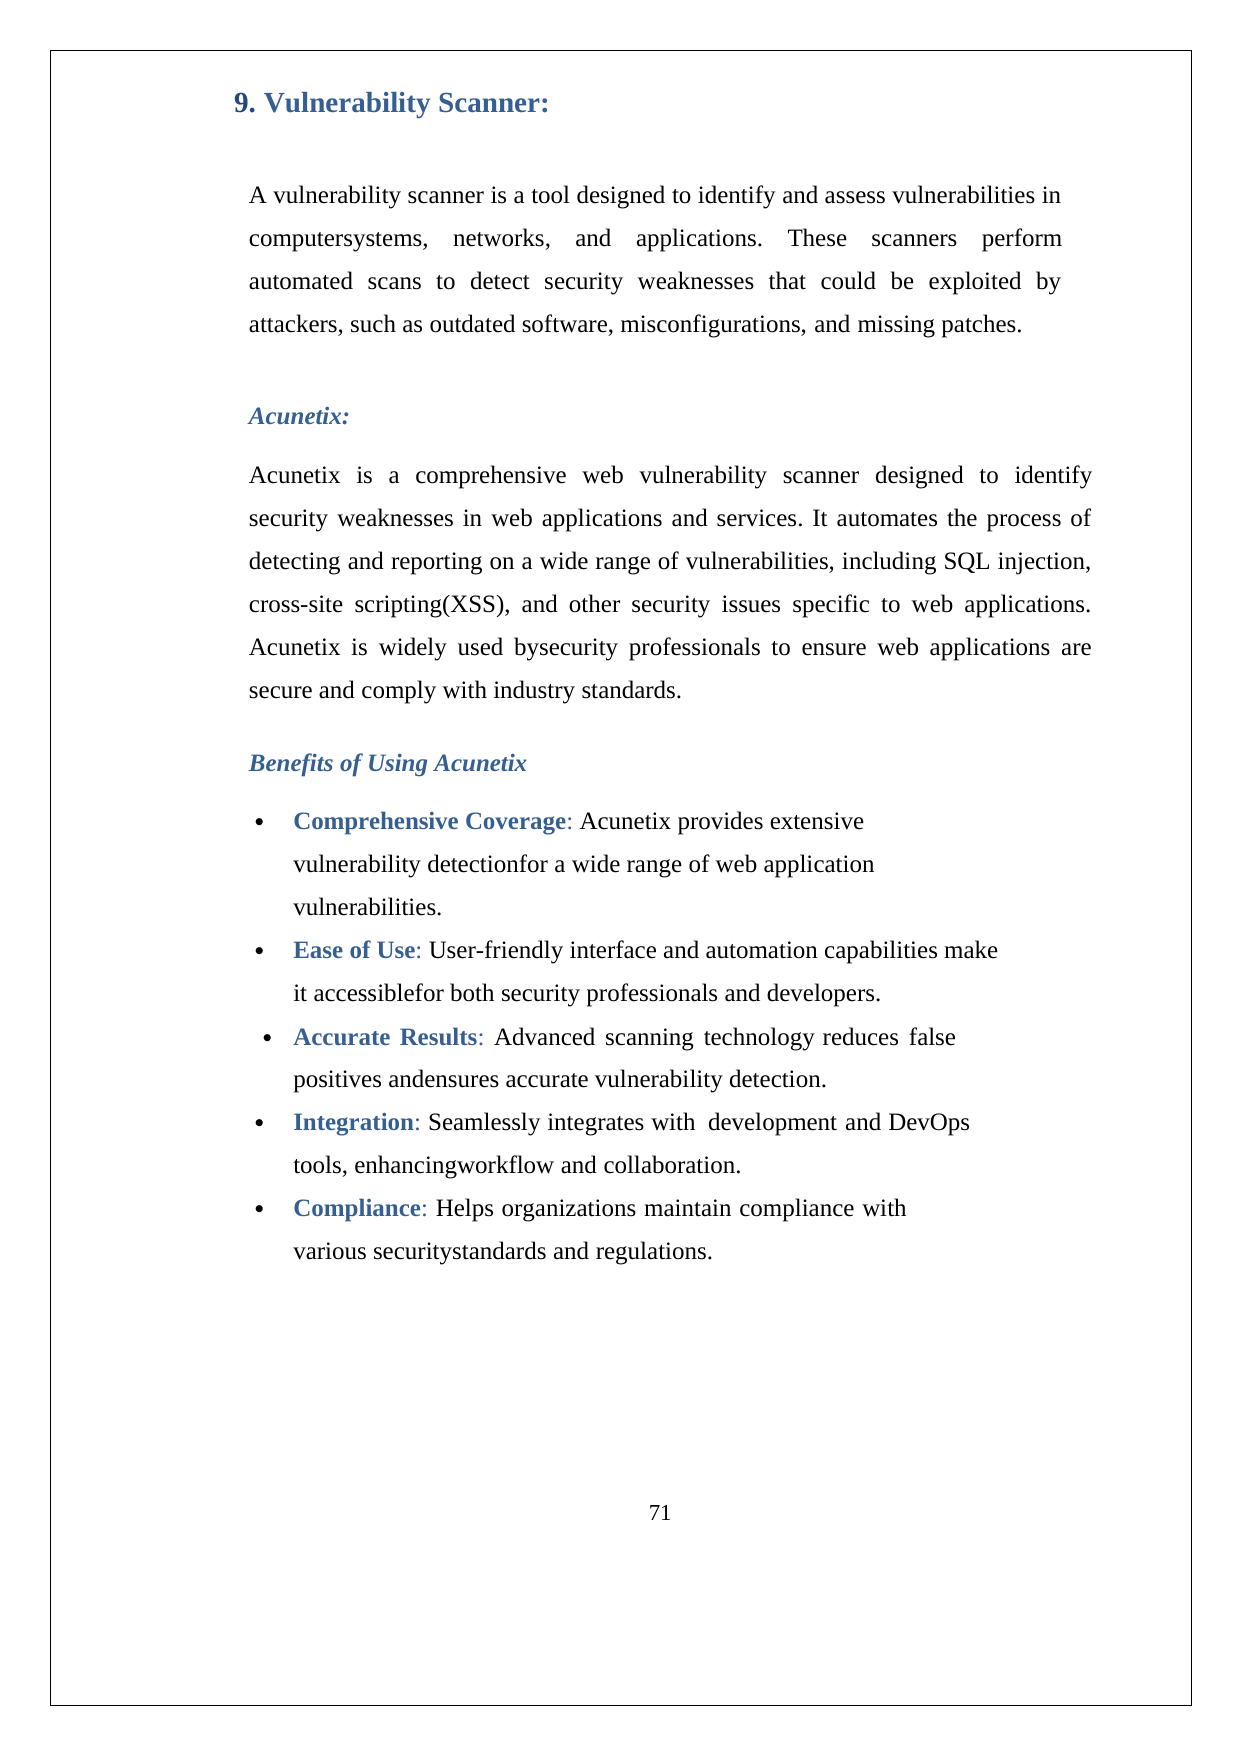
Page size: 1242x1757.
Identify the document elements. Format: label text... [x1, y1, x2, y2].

text Acunetix is a comprehensive web vulnerability scanner designed to identify security weaknesses in web applications and services. It automates the process of detecting and reporting on a wide range of vulnerabilities, including SQL injection, cross-site scripting(XSS), and other security issues specific to web applications. Acunetix is widely used bysecurity professionals to ensure web applications are secure and comply with industry standards. [249, 460, 1092, 704]
text A vulnerability scanner is a tool designed to identify and assess vulnerabilities in computersystems, networks, and applications. These scanners perform automated scans to detect security weaknesses that could be exploited by attackers, such as outdated software, misconfigurations, and missing patches. [249, 180, 1062, 338]
subtitle Vulnerability Scanner: [234, 85, 1185, 118]
list Ease of Use: User-friendly interface and automation capabilities make it accessiblefor both security professionals and developers. [256, 935, 1000, 1007]
subtitle Acunetix: [249, 401, 1185, 430]
list Integration: Seamlessly integrates with development and DevOps tools, enhancingworkflow and collaboration. [256, 1107, 1003, 1179]
list Accurate Results: Advanced scanning technology reduces false positives andensures accurate vulnerability detection. [264, 1022, 958, 1093]
subtitle Benefits of Using Acunetix [249, 748, 1185, 777]
list Compliance: Helps organizations maintain compliance with various securitystandards and regulations. [256, 1193, 939, 1264]
list Comprehensive Coverage: Acunetix provides extensive vulnerability detectionfor a wide range of web application vulnerabilities. [256, 806, 997, 921]
